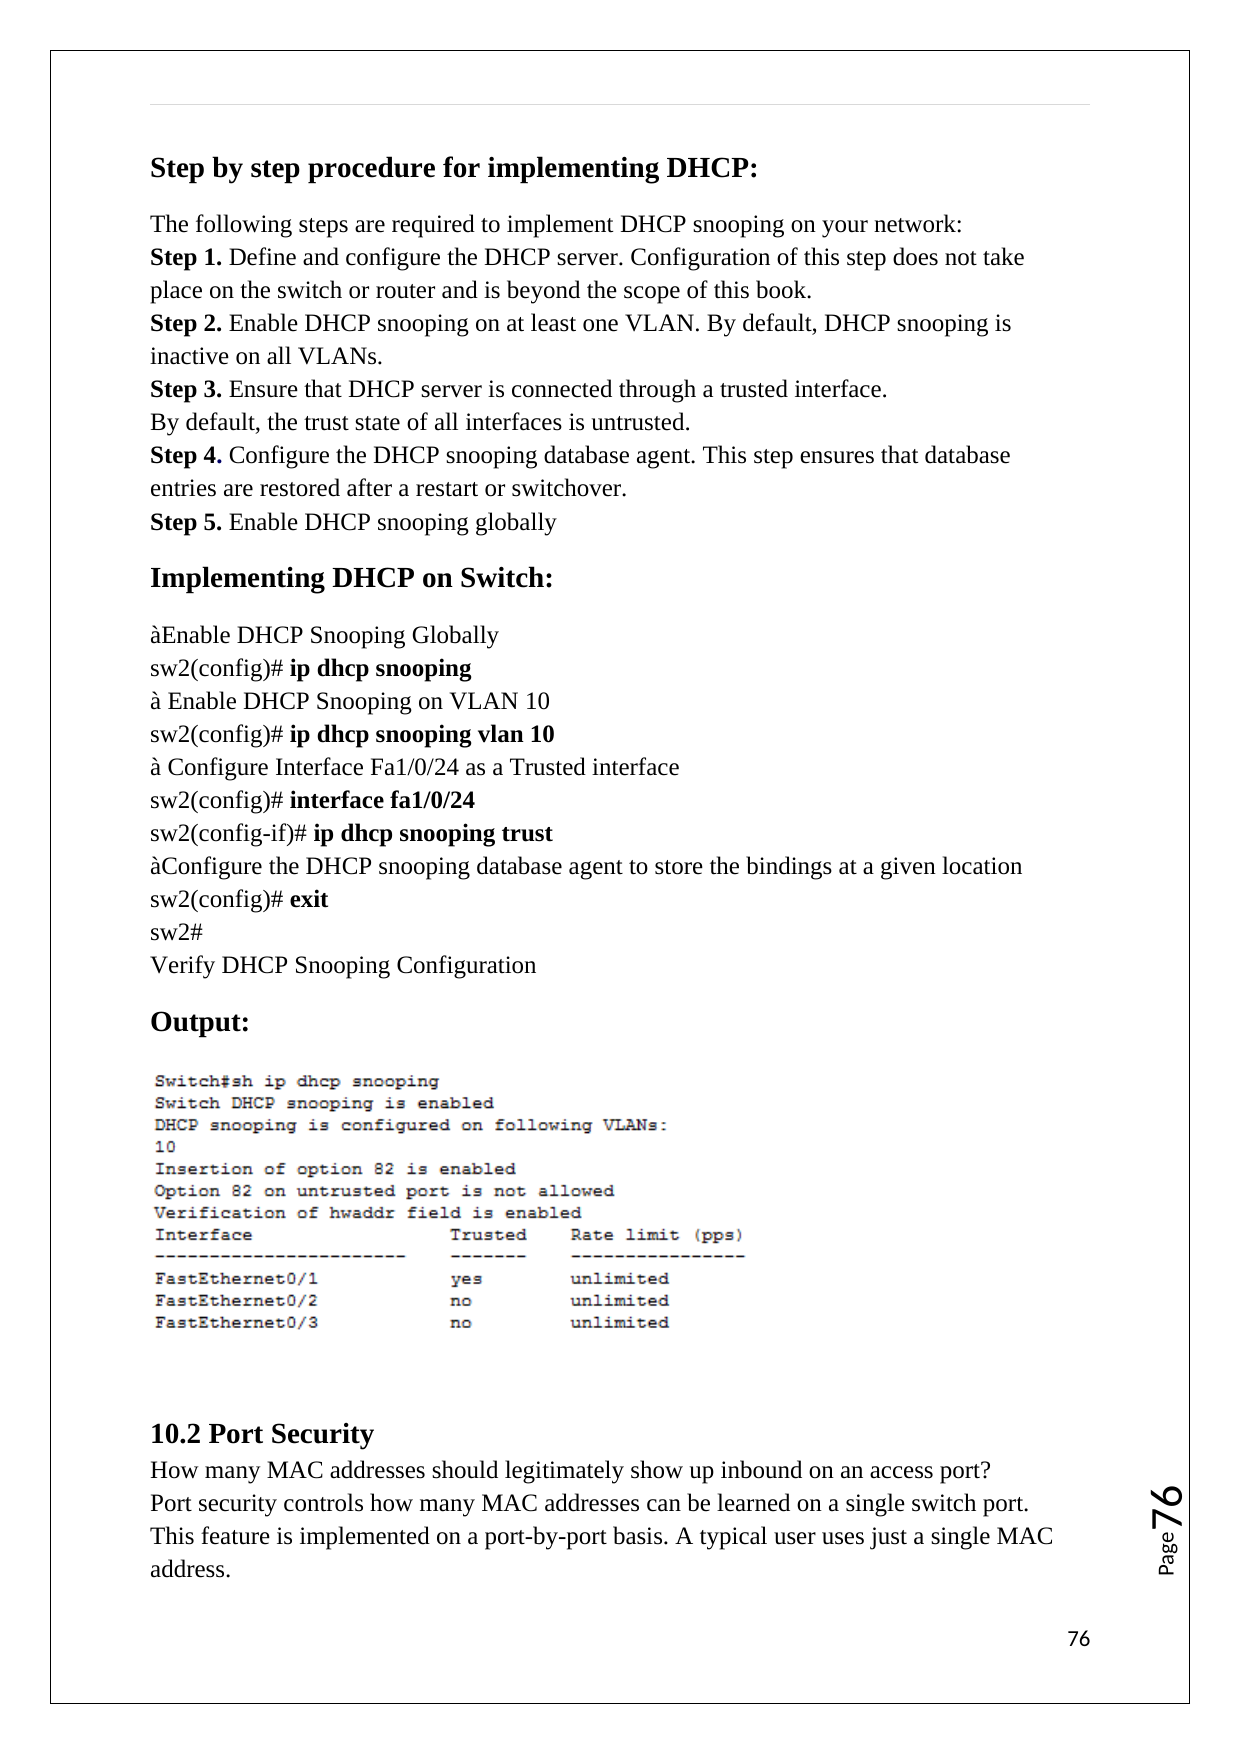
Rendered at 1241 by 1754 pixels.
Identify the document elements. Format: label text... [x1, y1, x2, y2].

text Port security controls how many MAC addresses can be learned on a single switch port. [150, 1488, 1090, 1517]
text Verify DHCP Snooping Configuration [150, 950, 1090, 979]
text This feature is implemented on a port-by-port basis. A typical user uses just a single MAC [150, 1521, 1090, 1549]
picture [150, 1063, 807, 1339]
text àEnable DHCP Snooping Globally [150, 620, 1090, 648]
text address. [150, 1554, 1090, 1583]
text By default, the trust state of all interfaces is untrusted. [150, 407, 1090, 436]
text àConfigure the DHCP snooping database agent to store the bindings at a given location [150, 851, 1090, 880]
text How many MAC addresses should legitimately show up inbound on an access port? [150, 1455, 1090, 1483]
text Step 2. Enable DHCP snooping on at least one VLAN. By default, DHCP snooping is [150, 308, 1090, 337]
text entries are restored after a restart or switchover. [150, 473, 1090, 502]
text Step 4. Configure the DHCP snooping database agent. This step ensures that database [150, 441, 1090, 469]
text The following steps are required to implement DHCP snooping on your network: [150, 209, 1090, 238]
text Step 5. Enable DHCP snooping globally [150, 507, 1090, 535]
text Implementing DHCP on Switch: [150, 560, 1090, 594]
text à Configure Interface Fa1/0/24 as a Trusted interface [150, 752, 1090, 781]
text place on the switch or router and is beyond the scope of this book. [150, 275, 1090, 304]
text sw2(config-if)# ip dhcp snooping trust [150, 818, 1090, 847]
text Step 3. Ensure that DHCP server is connected through a trusted interface. [150, 374, 1090, 403]
text Step 1. Define and configure the DHCP server. Configuration of this step does not take [150, 242, 1090, 271]
text Step by step procedure for implementing DHCP: [150, 150, 1090, 183]
text sw2(config)# ip dhcp snooping vlan 10 [150, 719, 1090, 748]
text sw2(config)# exit [150, 884, 1090, 913]
text sw2# [150, 917, 1090, 946]
text sw2(config)# interface fa1/0/24 [150, 785, 1090, 814]
text à Enable DHCP Snooping on VLAN 10 [150, 686, 1090, 714]
text inactive on all VLANs. [150, 341, 1090, 370]
text Output: [150, 1004, 1090, 1037]
text 10.2 Port Security [150, 1416, 1090, 1450]
text sw2(config)# ip dhcp snooping [150, 653, 1090, 682]
